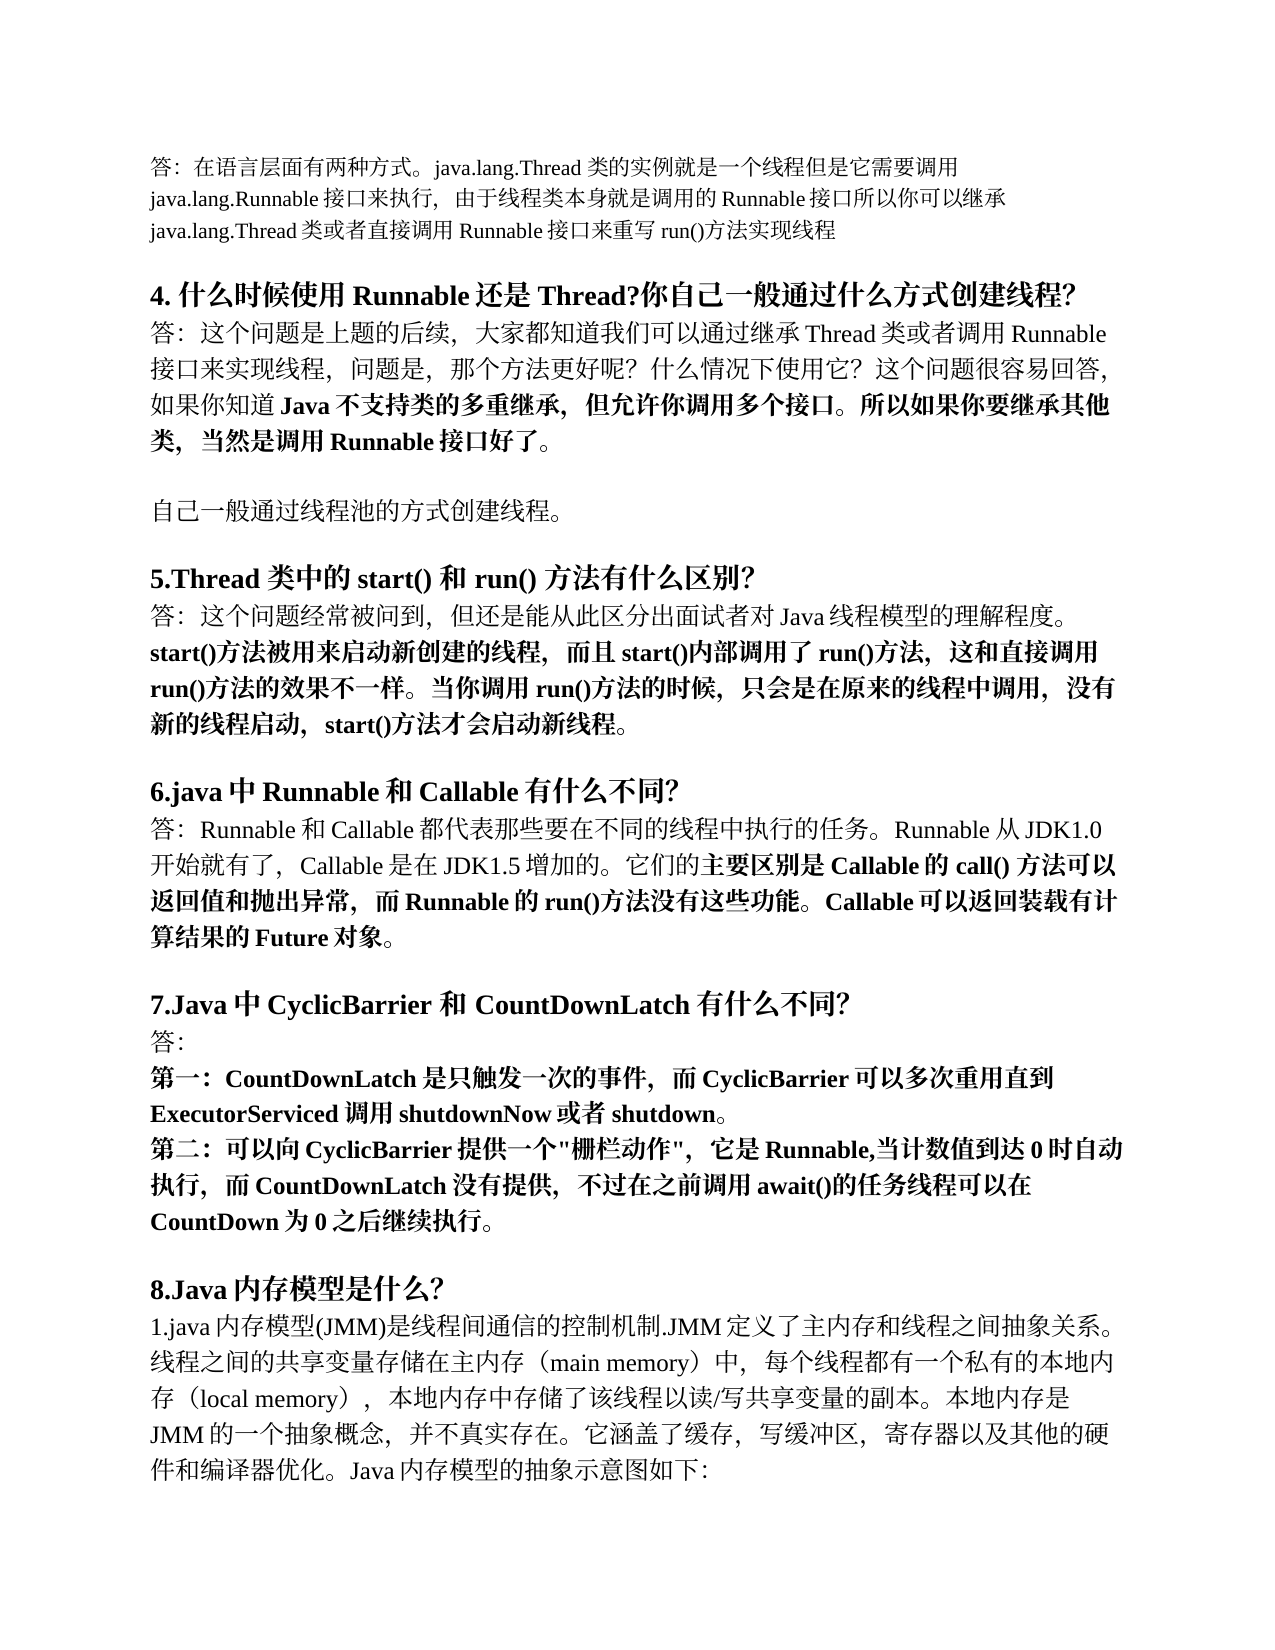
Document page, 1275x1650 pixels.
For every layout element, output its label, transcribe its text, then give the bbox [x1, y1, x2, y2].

text 答：在语言层面有两种方式。java.lang.Thread 类的实例就是一个线程但是它需要调用java.lang.Runnable接口来执行，由于线程类本身就是调用的Runnable接口所以你可以继承java.lang.Thread类或者直接调用Runnable接口来重写run()方法实现线程 [150, 150, 1125, 244]
text 5.Thread 类中的start() 和 run() 方法有什么区别？ [150, 556, 1125, 596]
text 答：Runnable和Callable都代表那些要在不同的线程中执行的任务。Runnable从JDK1.0开始就有了，Callable是在JDK1.5增加的。它们的主要区别是Callable的 call() 方法可以返回值和抛出异常，而Runnable的run()方法没有这些功能。Callable可以返回装载有计算结果的Future对象。 [150, 809, 1125, 953]
text 8.Java内存模型是什么？ [150, 1267, 1125, 1307]
text 自己一般通过线程池的方式创建线程。 [150, 491, 1125, 527]
text 答： [150, 1022, 1125, 1058]
text 7.Java中CyclicBarrier 和 CountDownLatch有什么不同？ [150, 982, 1125, 1022]
text 第二：可以向CyclicBarrier提供一个"栅栏动作"，它是Runnable,当计数值到达0时自动执行，而CountDownLatch没有提供，不过在之前调用await()的任务线程可以在CountDown为0之后继续执行。 [150, 1130, 1125, 1238]
text 4. 什么时候使用Runnable还是Thread?你自己一般通过什么方式创建线程？ [150, 273, 1125, 313]
text 答：这个问题经常被问到，但还是能从此区分出面试者对Java线程模型的理解程度。start()方法被用来启动新创建的线程，而且start()内部调用了run()方法，这和直接调用run()方法的效果不一样。当你调用run()方法的时候，只会是在原来的线程中调用，没有新的线程启动，start()方法才会启动新线程。 [150, 596, 1125, 740]
text 6.java中Runnable和Callable有什么不同？ [150, 769, 1125, 809]
text 1.java内存模型(JMM)是线程间通信的控制机制.JMM定义了主内存和线程之间抽象关系。线程之间的共享变量存储在主内存（main memory）中，每个线程都有一个私有的本地内存（local memory），本地内存中存储了该线程以读/写共享变量的副本。本地内存是JMM的一个抽象概念，并不真实存在。它涵盖了缓存，写缓冲区，寄存器以及其他的硬件和编译器优化。Java内存模型的抽象示意图如下： [150, 1307, 1125, 1487]
text 答：这个问题是上题的后续，大家都知道我们可以通过继承Thread类或者调用Runnable接口来实现线程，问题是，那个方法更好呢？什么情况下使用它？这个问题很容易回答，如果你知道Java不支持类的多重继承，但允许你调用多个接口。所以如果你要继承其他类，当然是调用Runnable接口好了。 [150, 313, 1125, 457]
text 第一：CountDownLatch是只触发一次的事件，而CyclicBarrier可以多次重用直到ExecutorServiced调用shutdownNow或者shutdown。 [150, 1058, 1125, 1130]
